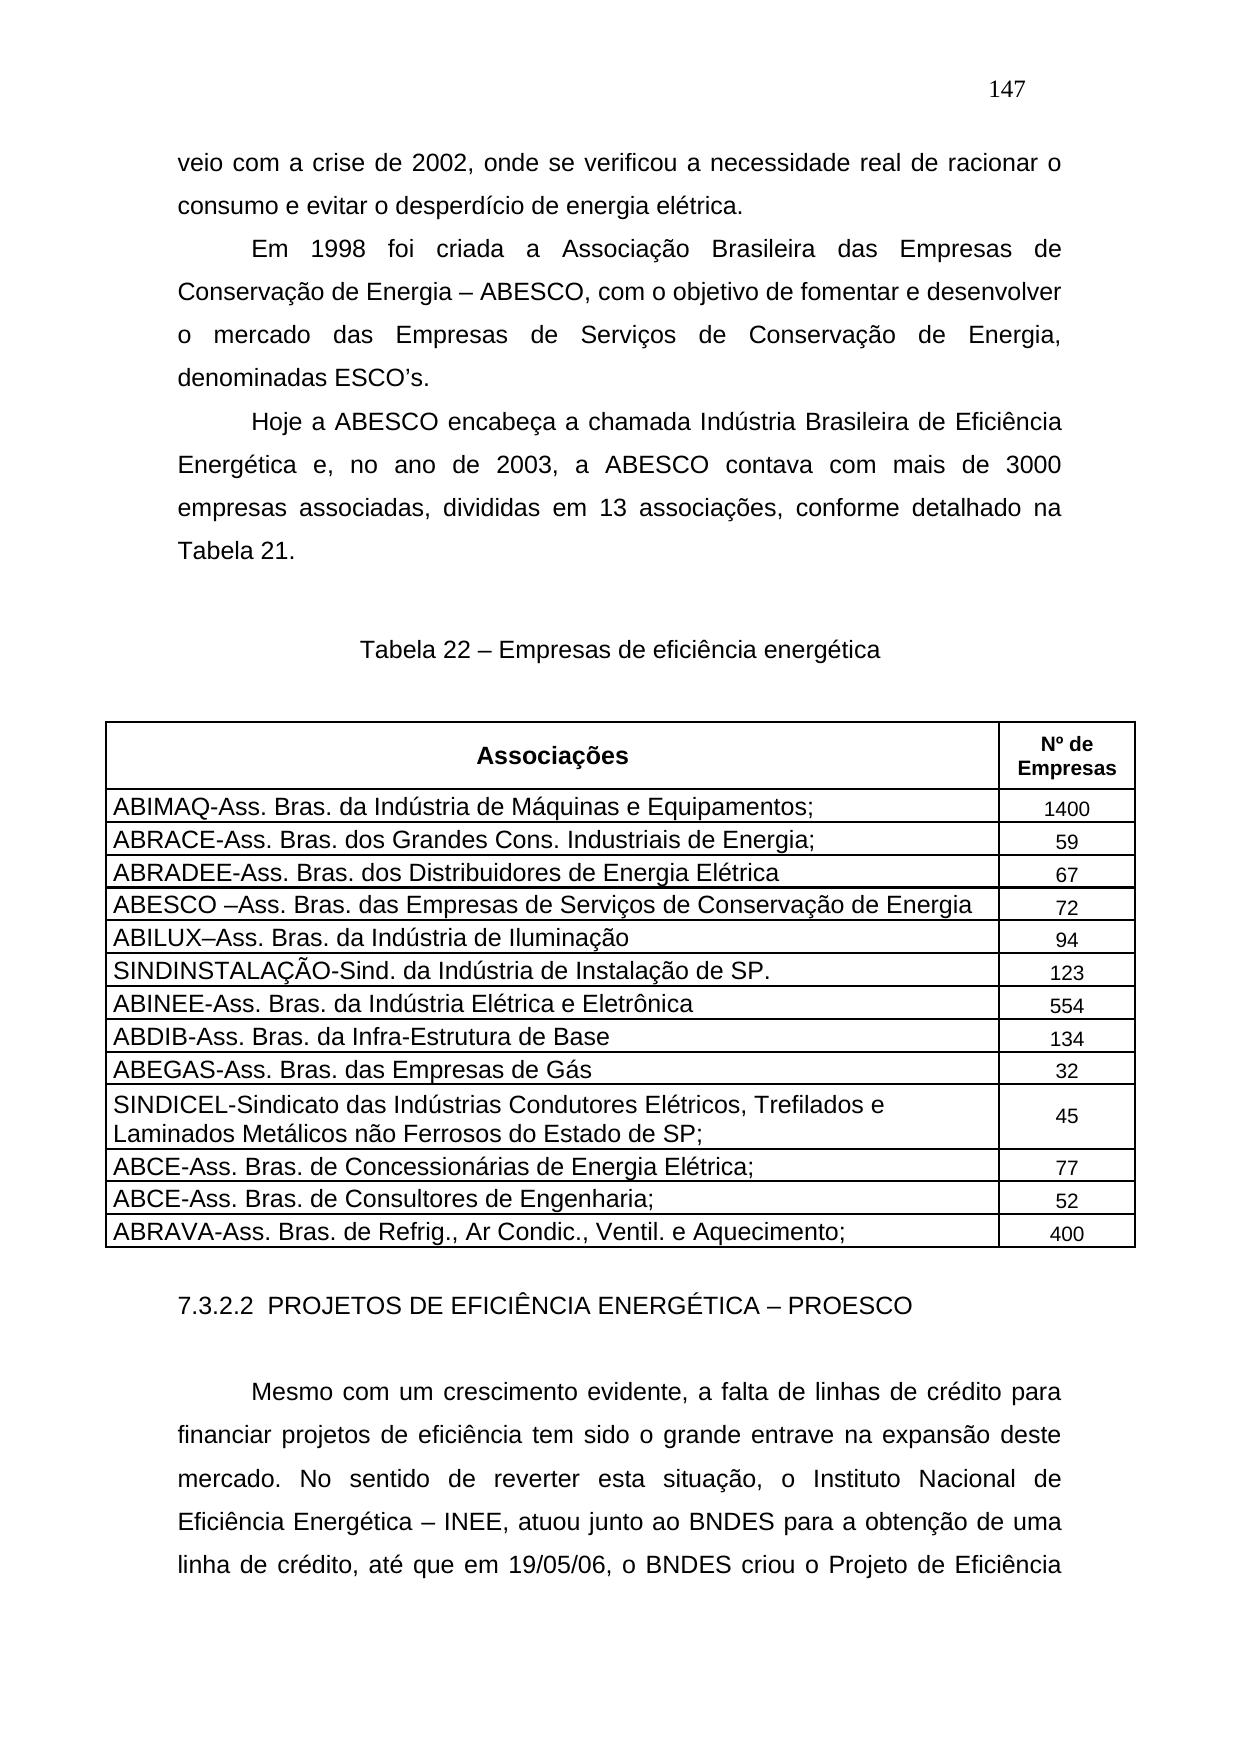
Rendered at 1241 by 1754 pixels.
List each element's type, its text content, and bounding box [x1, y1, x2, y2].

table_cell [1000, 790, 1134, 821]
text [177, 1377, 1063, 1578]
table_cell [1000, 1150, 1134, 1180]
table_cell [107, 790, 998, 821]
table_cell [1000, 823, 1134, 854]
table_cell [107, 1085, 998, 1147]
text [177, 148, 1063, 219]
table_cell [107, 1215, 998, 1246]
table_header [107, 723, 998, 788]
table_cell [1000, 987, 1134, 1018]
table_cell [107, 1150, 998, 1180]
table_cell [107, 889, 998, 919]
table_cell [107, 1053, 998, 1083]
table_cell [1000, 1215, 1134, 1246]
subtitle PROJETOS DE EFICIÊNCIA ENERGÉTICA – PROESCO [177, 1291, 1063, 1320]
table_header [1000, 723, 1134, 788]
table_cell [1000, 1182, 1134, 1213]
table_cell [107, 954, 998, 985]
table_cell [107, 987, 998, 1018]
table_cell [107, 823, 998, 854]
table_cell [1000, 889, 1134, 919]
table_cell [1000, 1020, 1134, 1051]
text Em 1998 foi criada a Associação Brasileira das Empresas de Conservação de Energia – ABESCO, com o objetivo de fomentar e desenvolver o mercado das Empresas de Serviços de Conservação de Energia, denominadas ESCO’s. [177, 234, 1063, 392]
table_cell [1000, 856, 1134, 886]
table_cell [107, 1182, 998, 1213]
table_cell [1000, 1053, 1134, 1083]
text Hoje a ABESCO encabeça a chamada Indústria Brasileira de Eficiência Energética e, no ano de ABESCO contava com mais de 3000 empresas associadas, divididas em 13 associações, conforme detalhado na Tabela 21. [177, 406, 1063, 564]
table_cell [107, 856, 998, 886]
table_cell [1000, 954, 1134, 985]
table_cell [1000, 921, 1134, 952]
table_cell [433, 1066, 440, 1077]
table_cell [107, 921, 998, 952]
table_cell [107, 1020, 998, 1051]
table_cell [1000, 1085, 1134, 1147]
